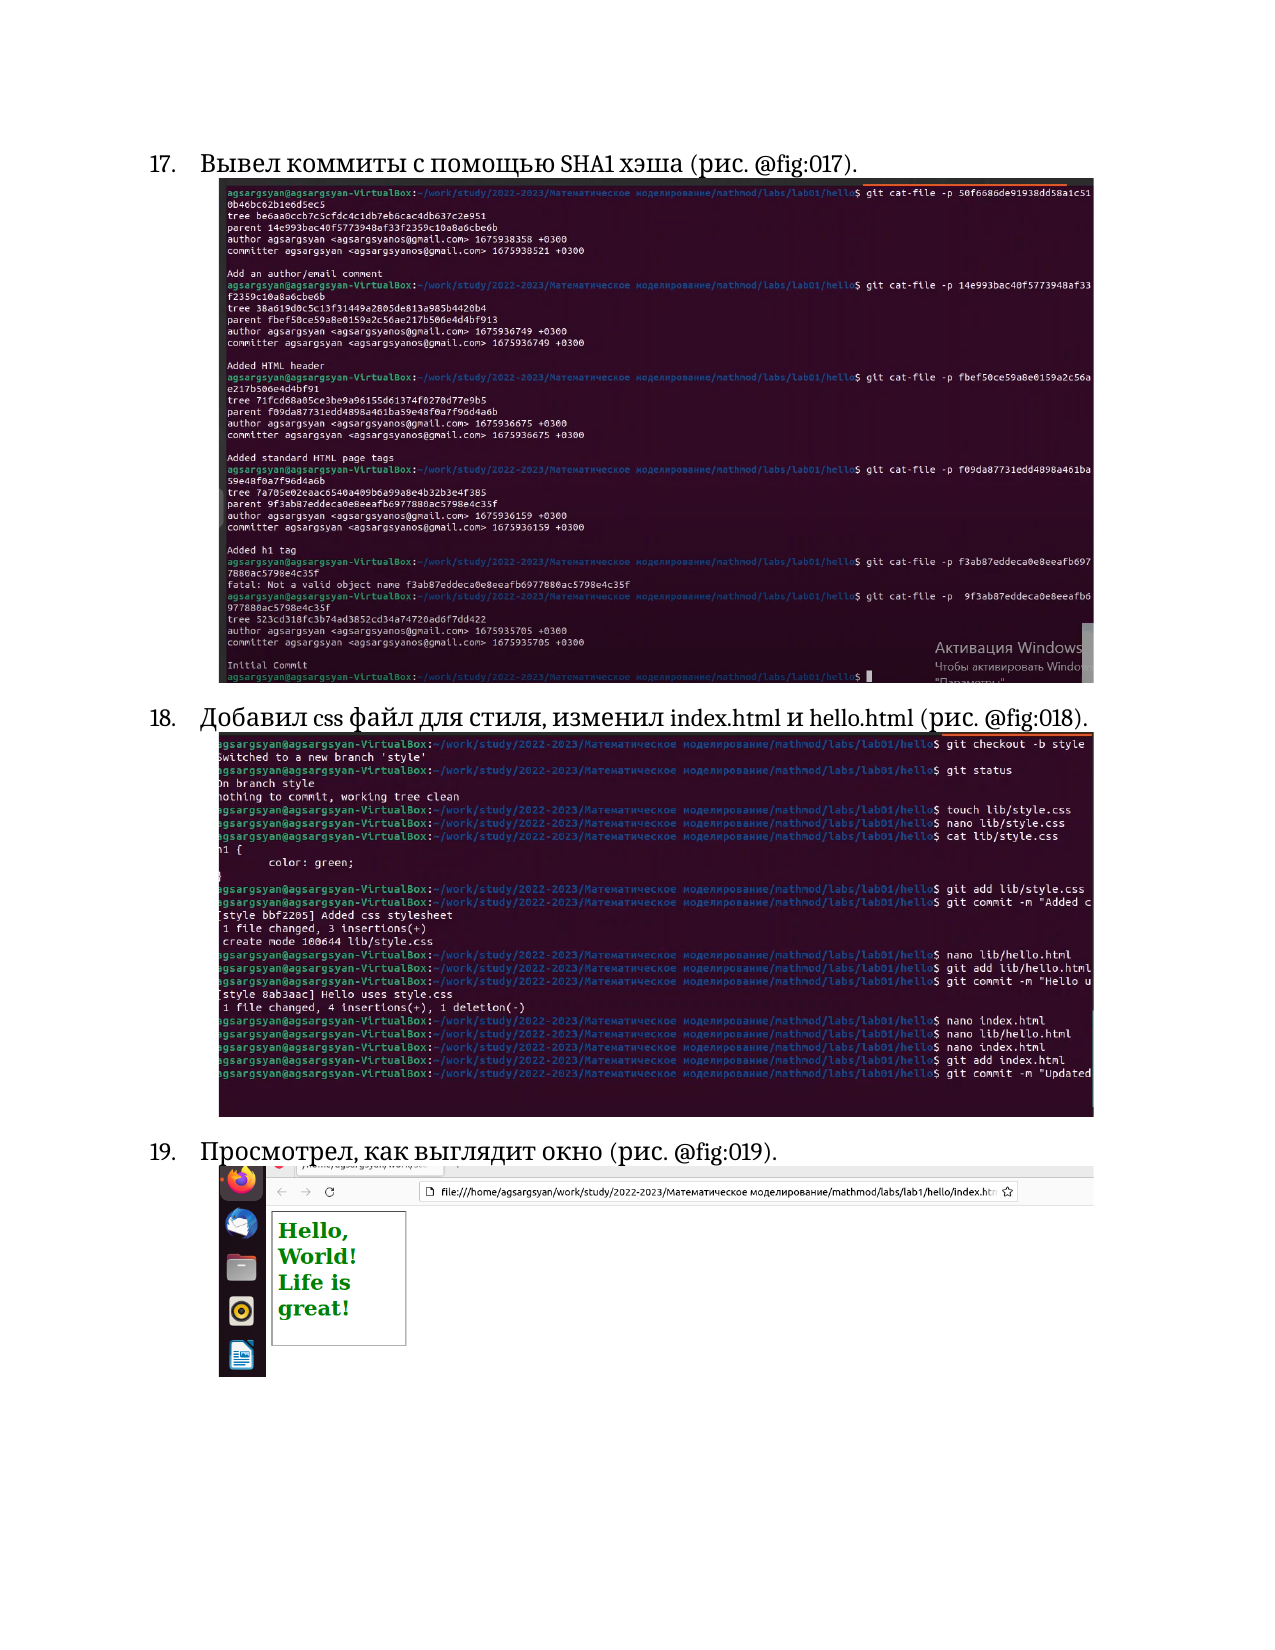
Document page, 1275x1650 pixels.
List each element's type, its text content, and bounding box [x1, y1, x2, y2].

picture [218, 1166, 1094, 1377]
picture [218, 178, 1094, 683]
picture [218, 732, 1094, 1117]
